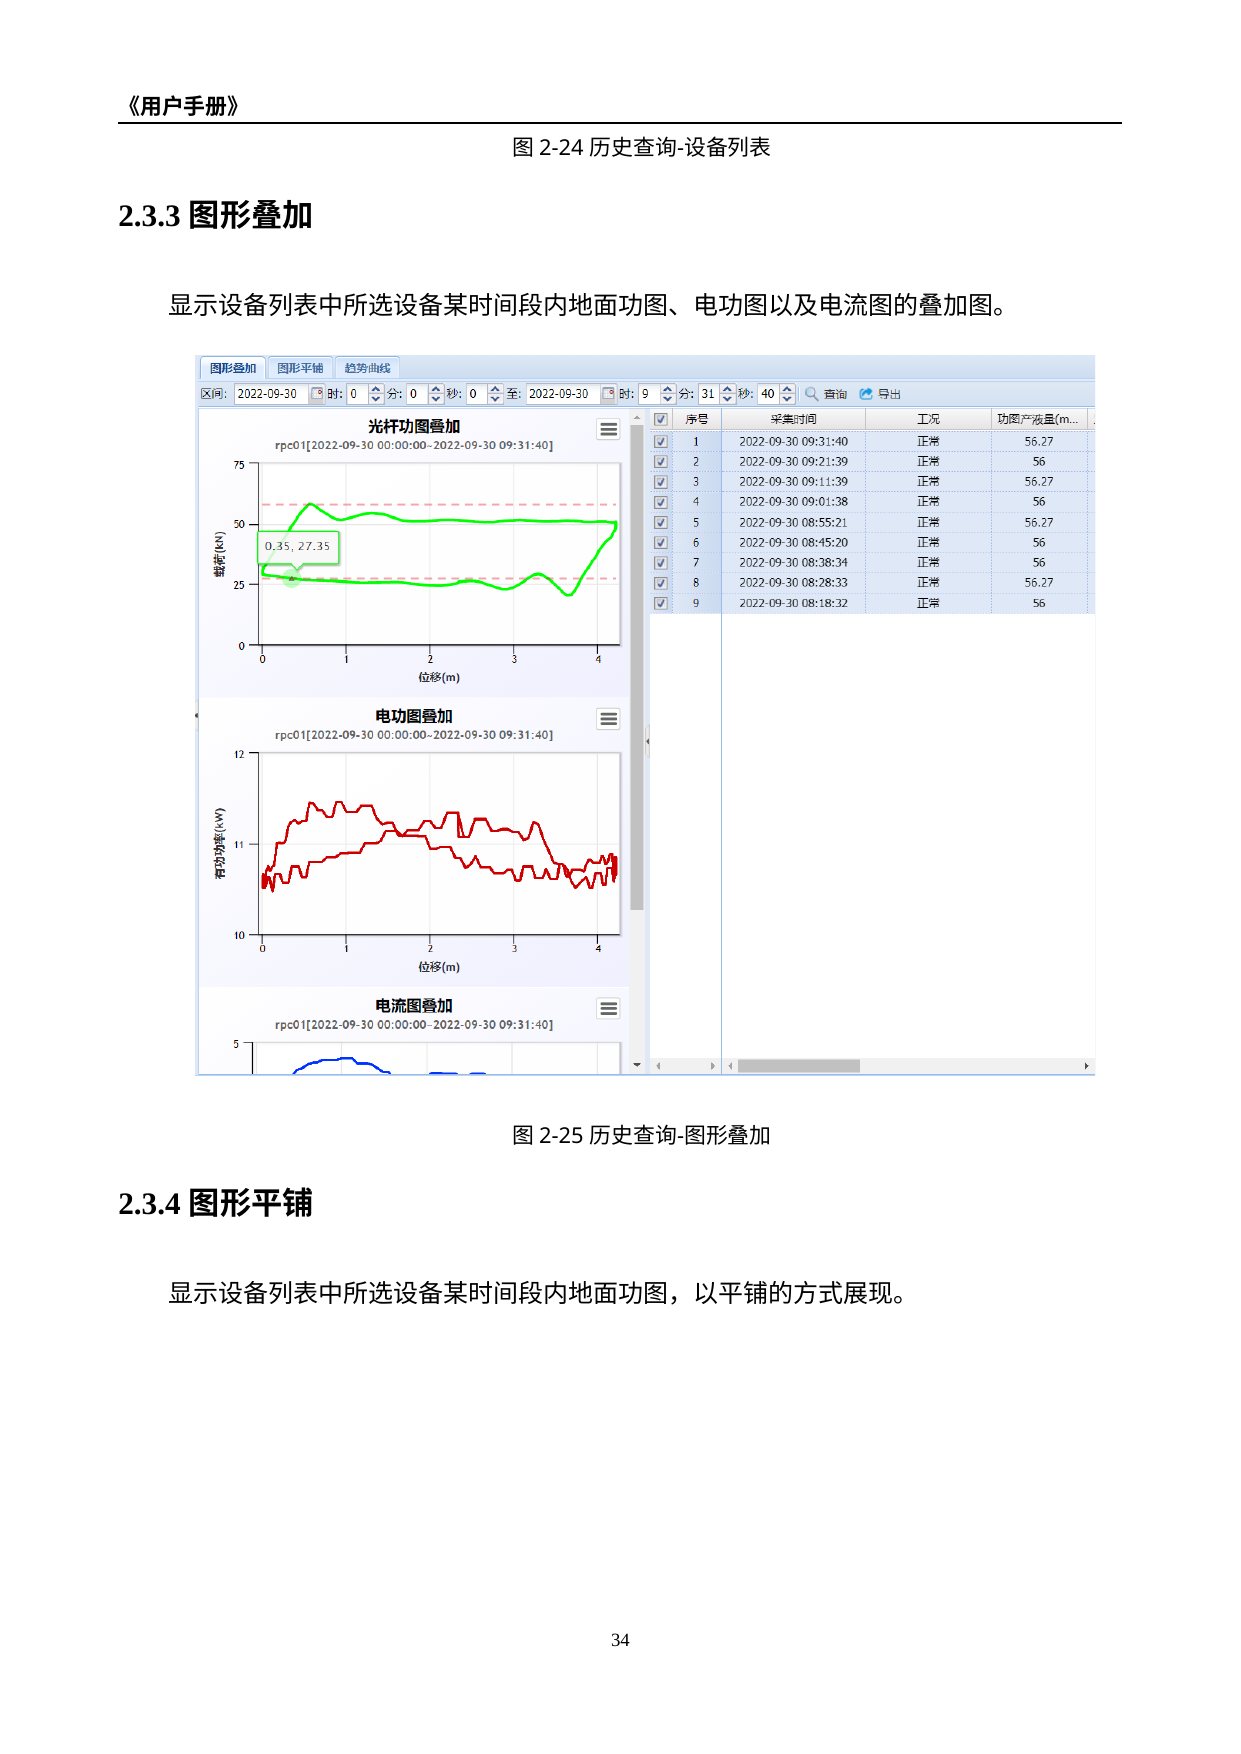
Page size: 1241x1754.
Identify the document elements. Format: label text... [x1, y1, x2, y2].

text 图2-24 历史查询-设备列表 [118, 129, 1122, 163]
text 显示设备列表中所选设备某时间段内地面功图、电功图以及电流图的叠加图。 [118, 270, 1122, 338]
text 显示设备列表中所选设备某时间段内地面功图，以平铺的方式展现。 [118, 1257, 1122, 1325]
subtitle 2.3.3 图形叠加 [118, 179, 1122, 247]
subtitle 2.3.4 图形平铺 [118, 1167, 1122, 1235]
text 图2-25 历史查询-图形叠加 [118, 1117, 1122, 1151]
picture [195, 355, 1096, 1076]
